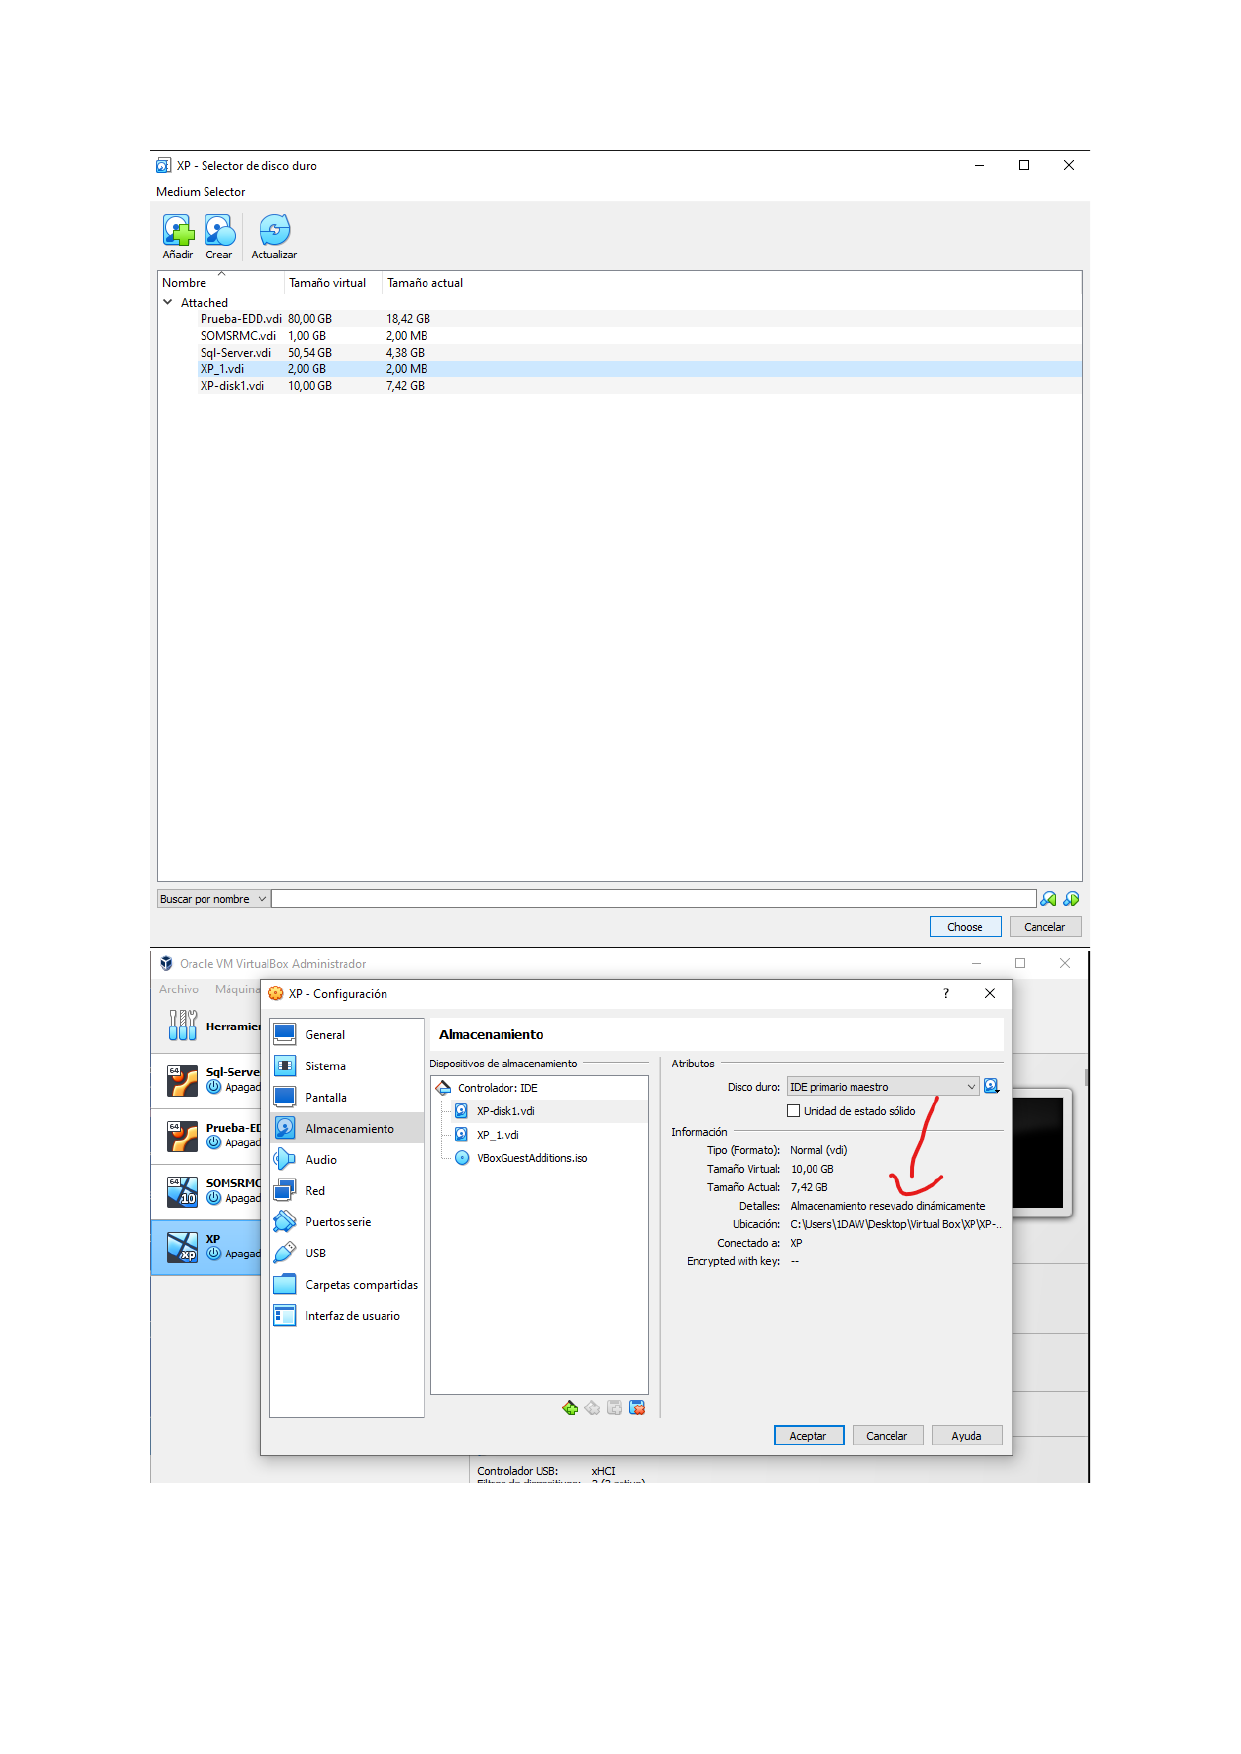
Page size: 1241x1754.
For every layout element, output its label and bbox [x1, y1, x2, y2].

picture [150, 150, 1091, 948]
picture [150, 951, 1091, 1483]
